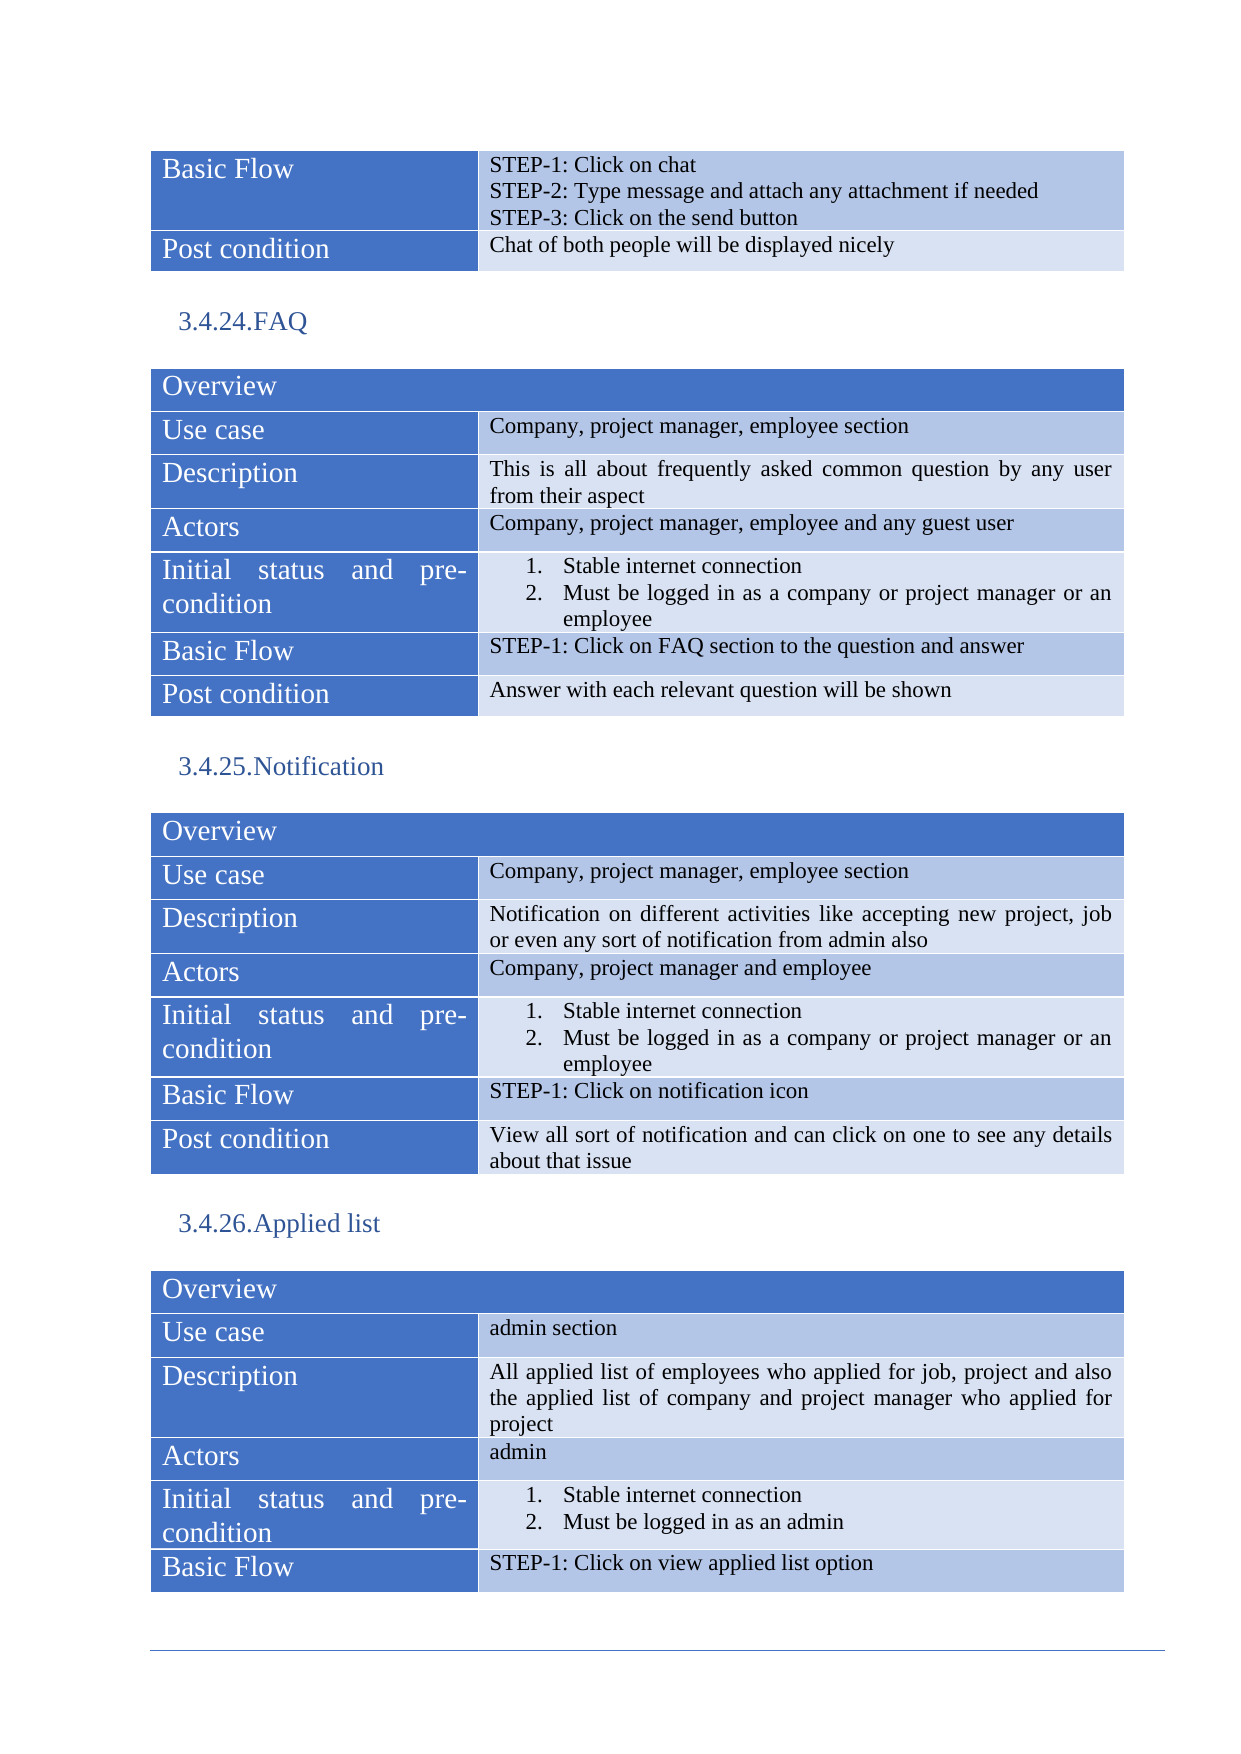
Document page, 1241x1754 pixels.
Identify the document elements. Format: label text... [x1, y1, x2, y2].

table_cell Basic Flow [151, 1078, 478, 1120]
table_cell Basic Flow [151, 633, 478, 675]
table_cell Actors [151, 509, 478, 551]
table_cell Post condition [151, 676, 478, 716]
table_cell STEP-1: Click on notification icon [479, 1078, 1124, 1120]
table_cell Initial status and pre-condition [151, 1481, 478, 1548]
table_cell Description [151, 900, 478, 953]
table_header Overview [151, 813, 1124, 856]
table_cell admin section [479, 1314, 1124, 1357]
table_cell Initial status and pre-condition [151, 998, 478, 1076]
table_cell admin [479, 1438, 1124, 1480]
table_cell Stable internet connection Must be logged in as a company or project manager or an employee [479, 998, 1124, 1076]
table_cell Chat of both people will be displayed nicely [479, 231, 1124, 271]
table_cell Answer with each relevant question will be shown [479, 676, 1124, 716]
table_cell This is all about frequently asked common question by any user from their aspect [479, 455, 1124, 508]
subtitle Applied list [178, 1208, 1165, 1239]
table_cell Basic Flow [151, 1550, 478, 1592]
table_cell Use case [151, 1314, 478, 1357]
subtitle FAQ [178, 305, 1165, 336]
table_cell Actors [151, 1438, 478, 1480]
table_cell STEP-1: Click on chat STEP-2: Type message and attach any attachment if needed STEP-3: Click on the send button [479, 151, 1124, 230]
table_header Overview [151, 1271, 1124, 1313]
table_cell Company, project manager, employee section [479, 857, 1124, 899]
table_cell Stable internet connection Must be logged in as a company or project manager or an employee [479, 553, 1124, 632]
table_cell Initial status and pre-condition [151, 553, 478, 632]
table_cell Post condition [151, 1121, 478, 1174]
table_cell All applied list of employees who applied for job, project and also the applied list of company and project manager who applied for project [479, 1358, 1124, 1437]
table_cell Company, project manager, employee section [479, 412, 1124, 454]
table_cell Actors [151, 954, 478, 996]
table_cell STEP-1: Click on FAQ section to the question and answer [479, 633, 1124, 675]
table_cell STEP-1: Click on view applied list option [479, 1550, 1124, 1592]
table_cell Company, project manager, employee and any guest user [479, 509, 1124, 551]
table_cell Use case [151, 412, 478, 454]
table_cell Company, project manager and employee [479, 954, 1124, 996]
table_cell Basic Flow [151, 151, 478, 230]
table_cell View all sort of notification and can click on one to see any details about that issue [479, 1121, 1124, 1174]
table_cell Post condition [151, 231, 478, 271]
table_cell Description [151, 455, 478, 508]
table_cell Description [151, 1358, 478, 1437]
table_cell Notification on different activities like accepting new project, job or even any sort of notification from admin also [479, 900, 1124, 953]
subtitle Notification [178, 750, 1165, 781]
table_header Overview [151, 369, 1124, 411]
table_cell Use case [151, 857, 478, 899]
table_cell Stable internet connection Must be logged in as an admin [479, 1481, 1124, 1548]
